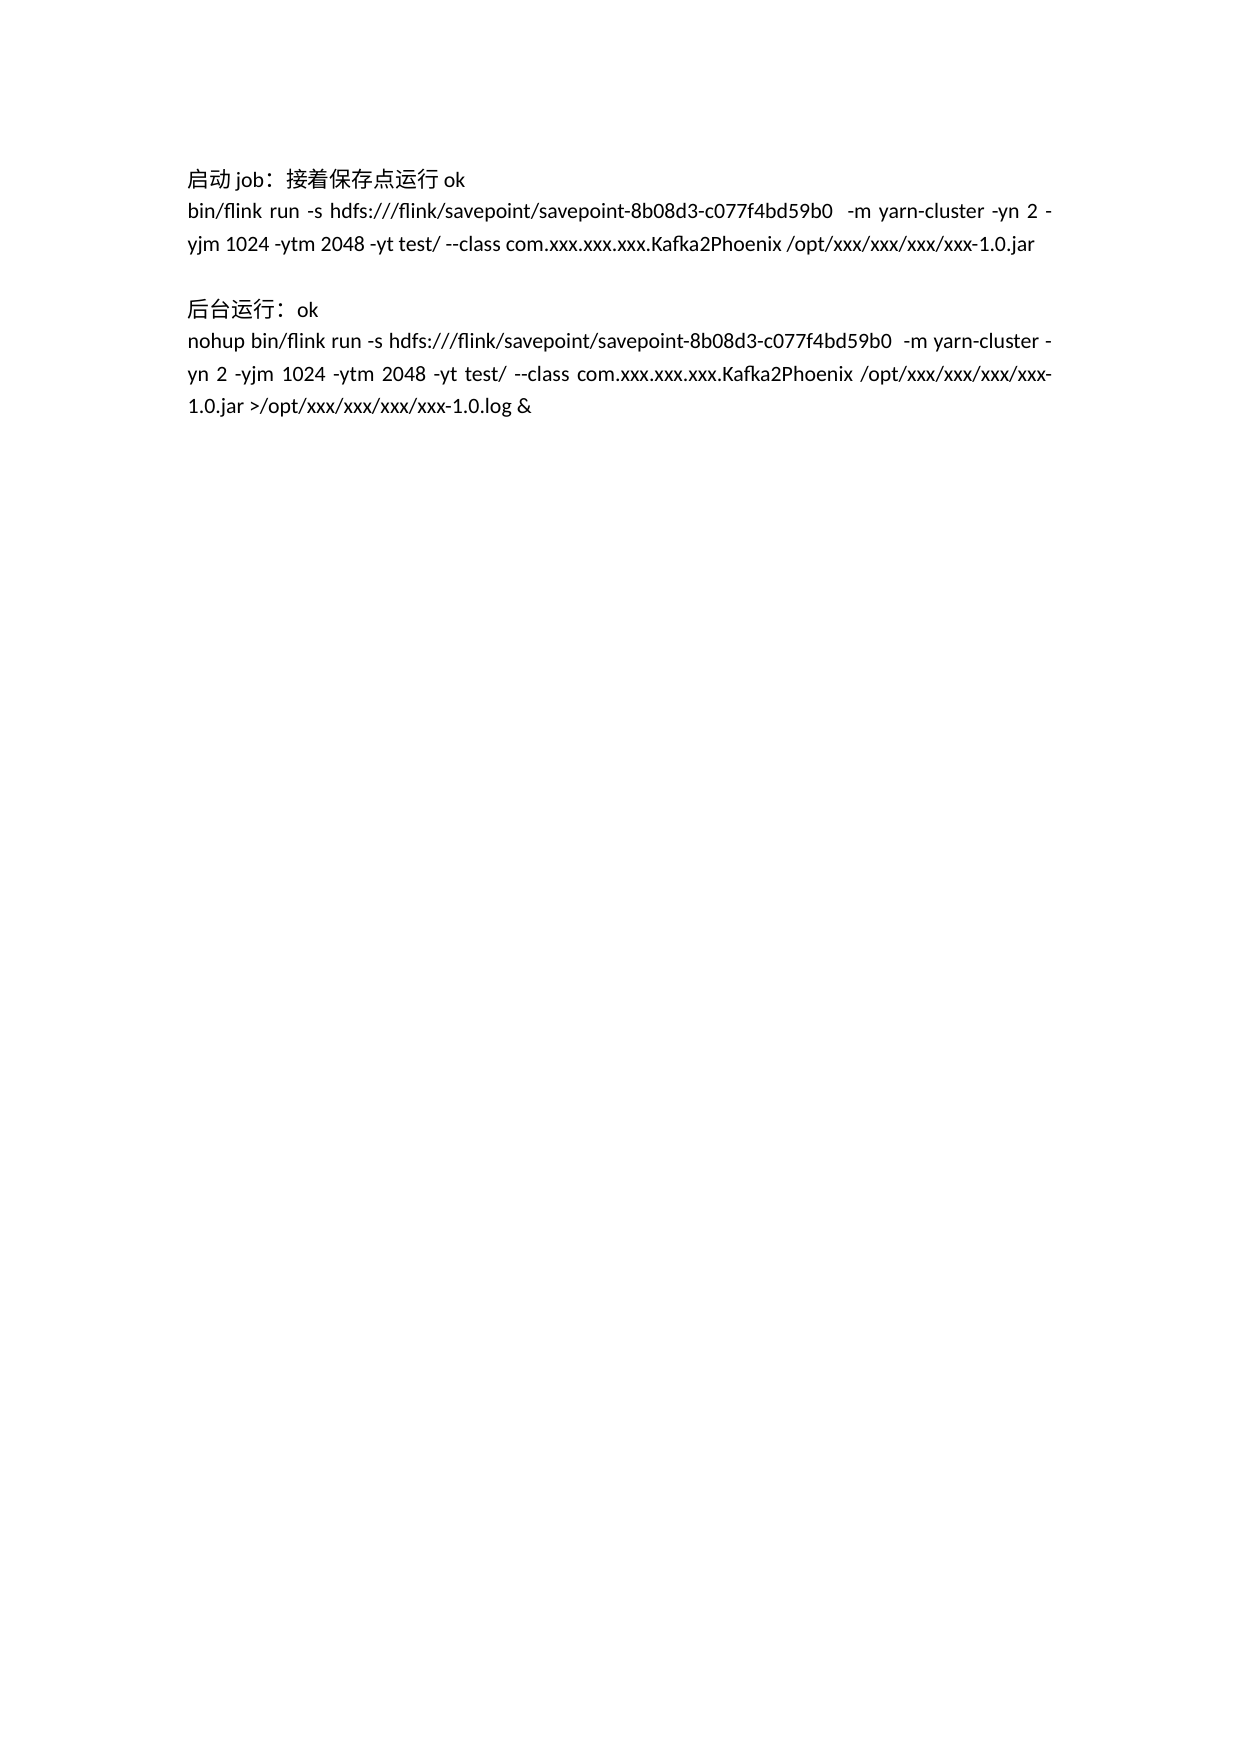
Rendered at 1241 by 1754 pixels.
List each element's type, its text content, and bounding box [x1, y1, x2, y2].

text nohup bin/flink run -s hdfs:///flink/savepoint/savepoint-8b08d3-c077f4bd59b0 -m yarn-cluster -yn 2 -yjm 1024 -ytm 2048 -yt test/ --class com.xxx.xxx.xxx.Kafka2Phoenix /opt/xxx/xxx/xxx/xxx-1.0.jar >/opt/xxx/xxx/xxx/xxx-1.0.log & [187, 324, 1053, 422]
text 后台运行：ok [187, 292, 1053, 324]
text bin/flink run -s hdfs:///flink/savepoint/savepoint-8b08d3-c077f4bd59b0 -m yarn-cluster -yn 2 -yjm 1024 -ytm 2048 -yt test/ --class com.xxx.xxx.xxx.Kafka2Phoenix /opt/xxx/xxx/xxx/xxx-1.0.jar [187, 194, 1053, 259]
text 启动job：接着保存点运行 ok [187, 162, 1053, 194]
